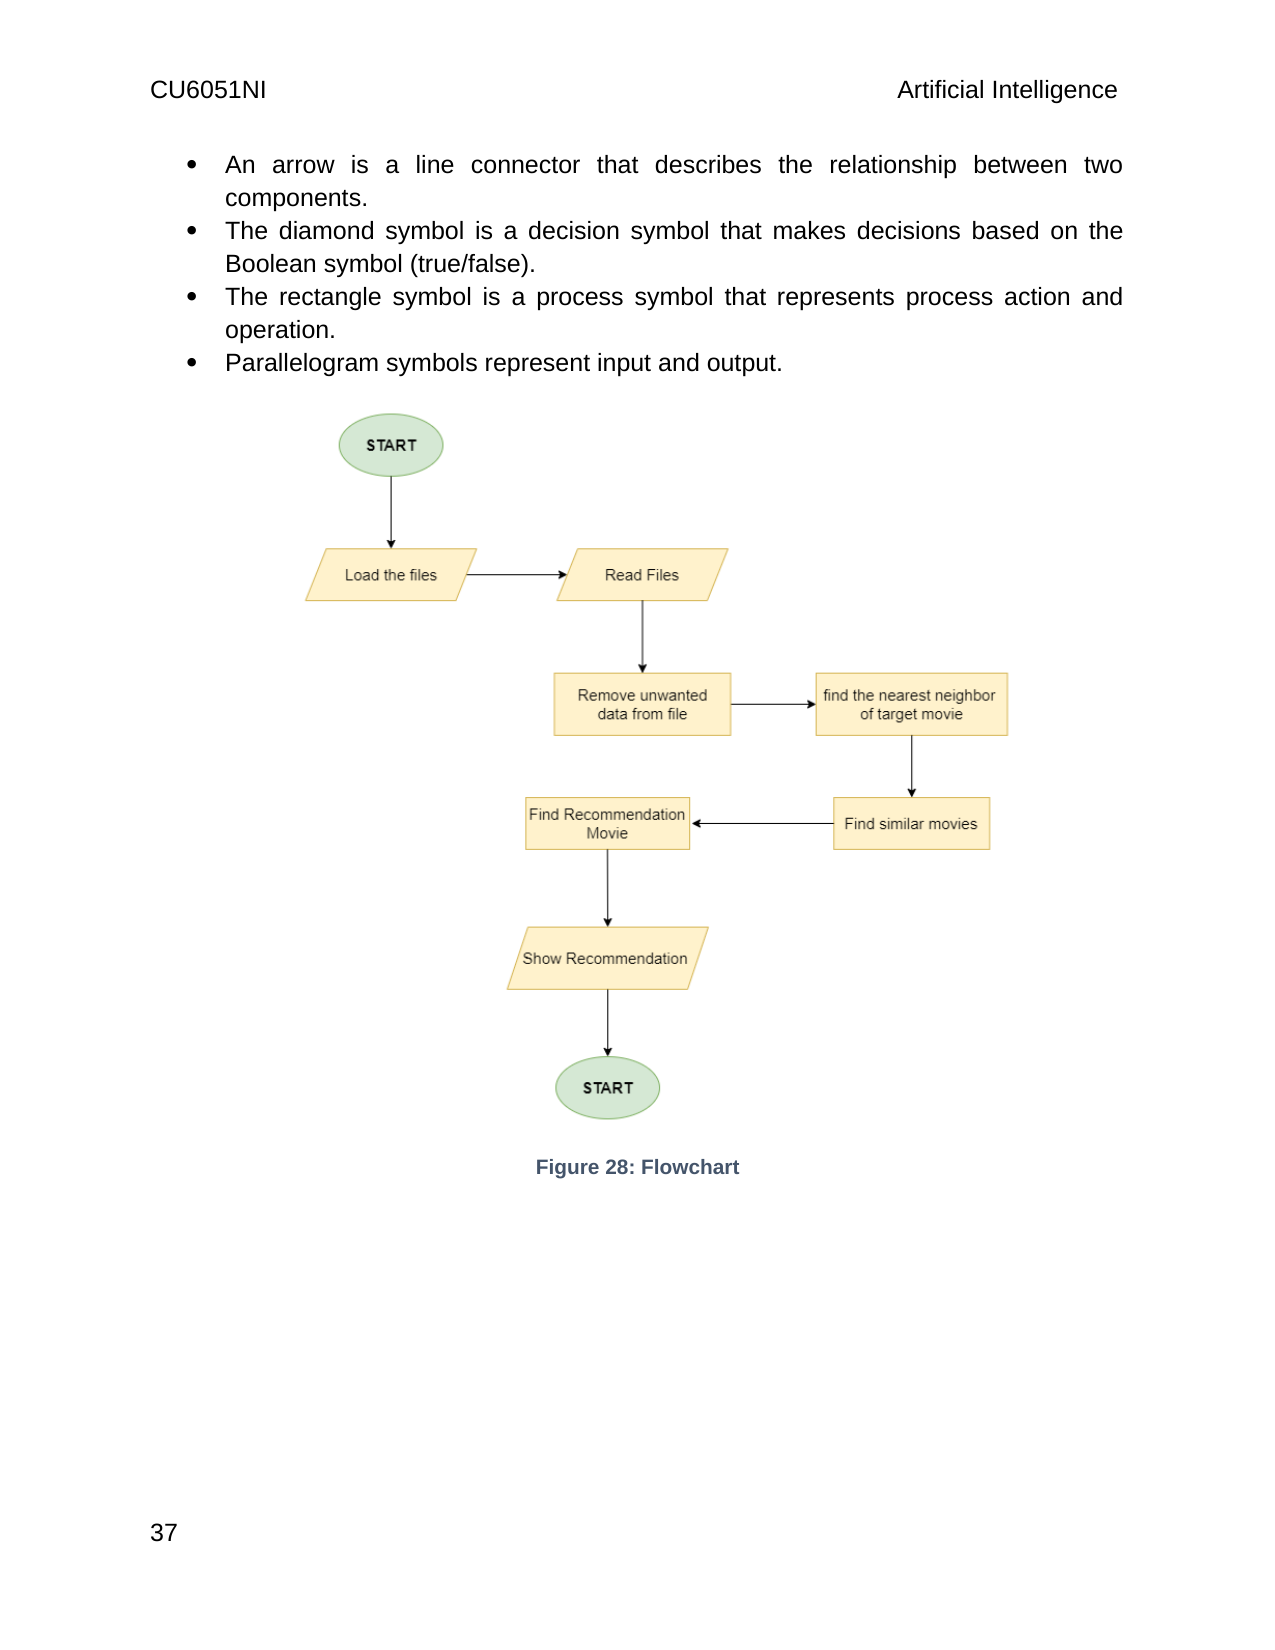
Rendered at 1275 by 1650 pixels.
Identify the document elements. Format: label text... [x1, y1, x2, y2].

list The diamond symbol is a decision symbol that makes decisions based on the Boolean symbol (true/false). [187, 216, 1125, 278]
list An arrow is a line connector that describes the relationship between two components. [187, 150, 1125, 212]
text Figure 28: Flowchart [150, 1154, 1125, 1178]
list The rectangle symbol is a process symbol that represents process action and operation. [187, 282, 1125, 344]
picture [289, 398, 1023, 1136]
list Parallelogram symbols represent input and output. [187, 348, 1125, 377]
